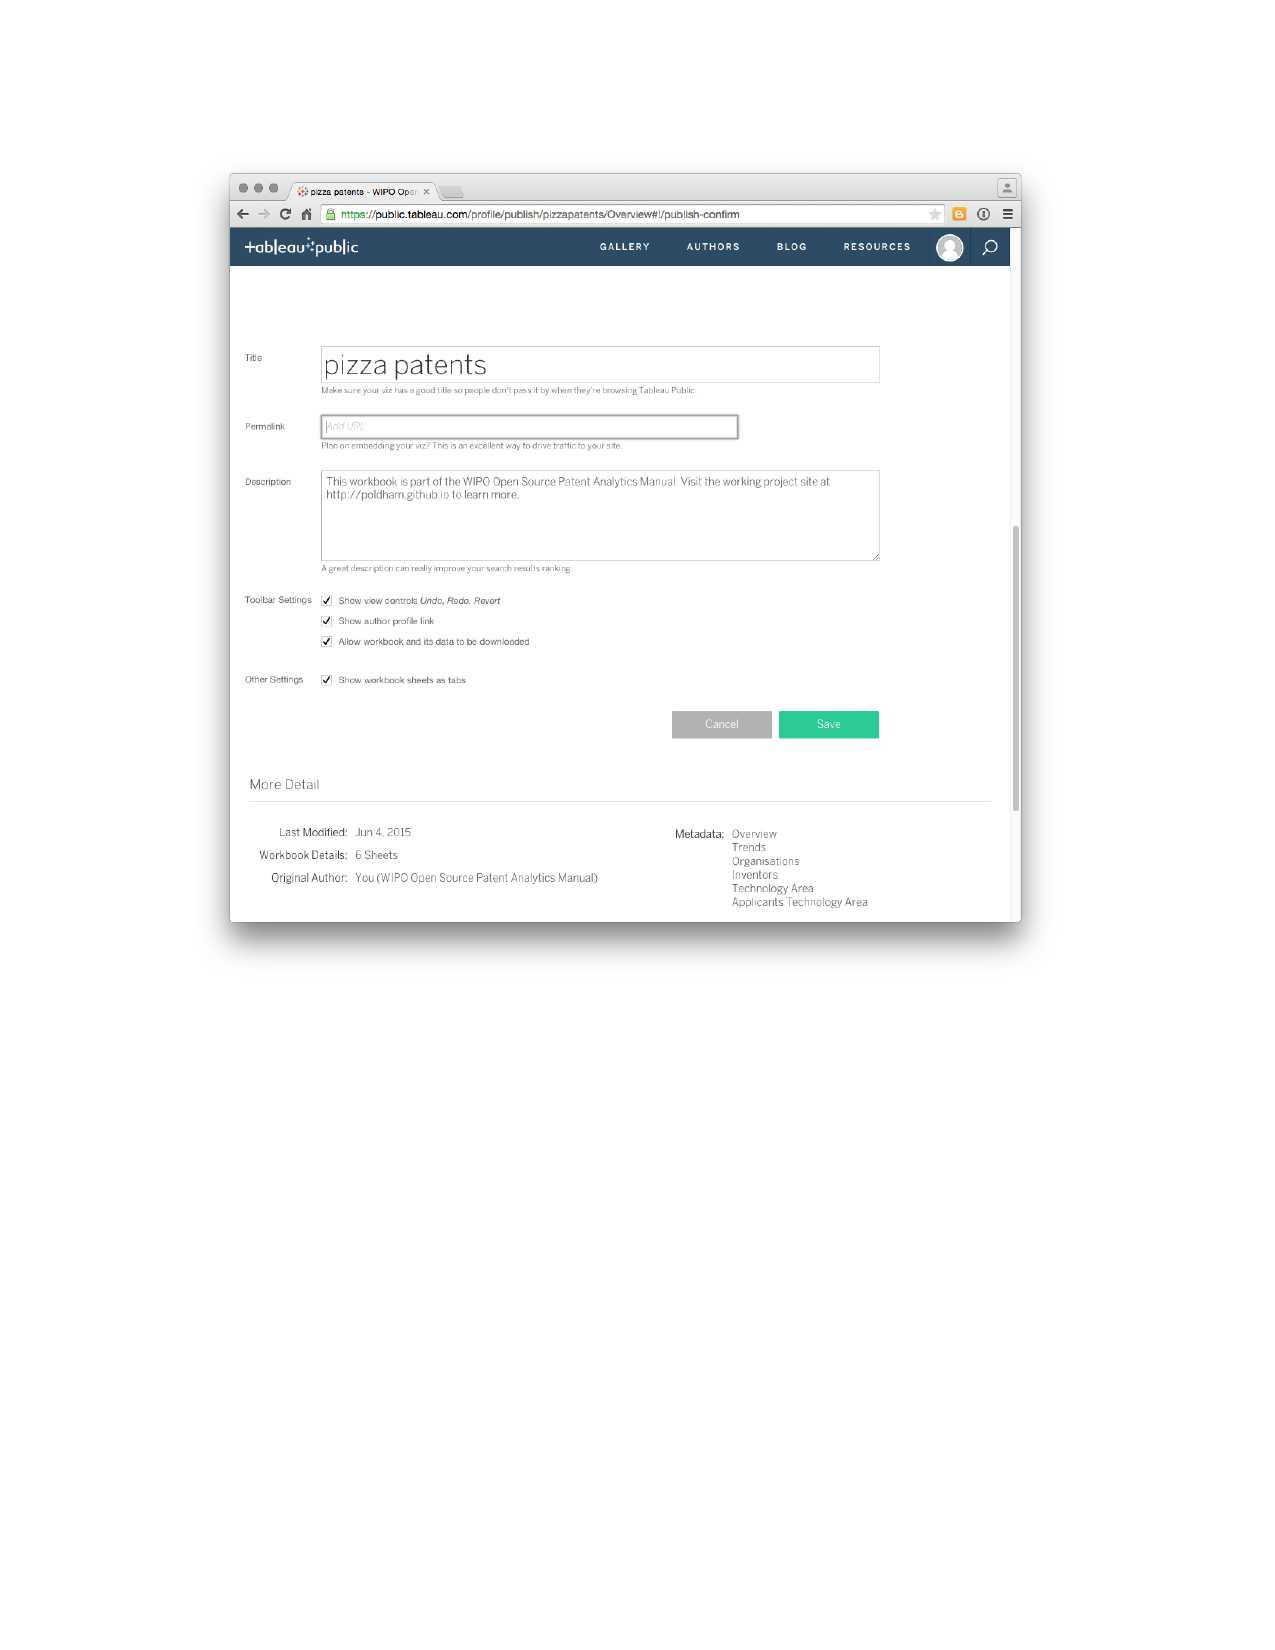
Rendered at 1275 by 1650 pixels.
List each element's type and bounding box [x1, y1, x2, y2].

picture [187, 150, 1063, 982]
